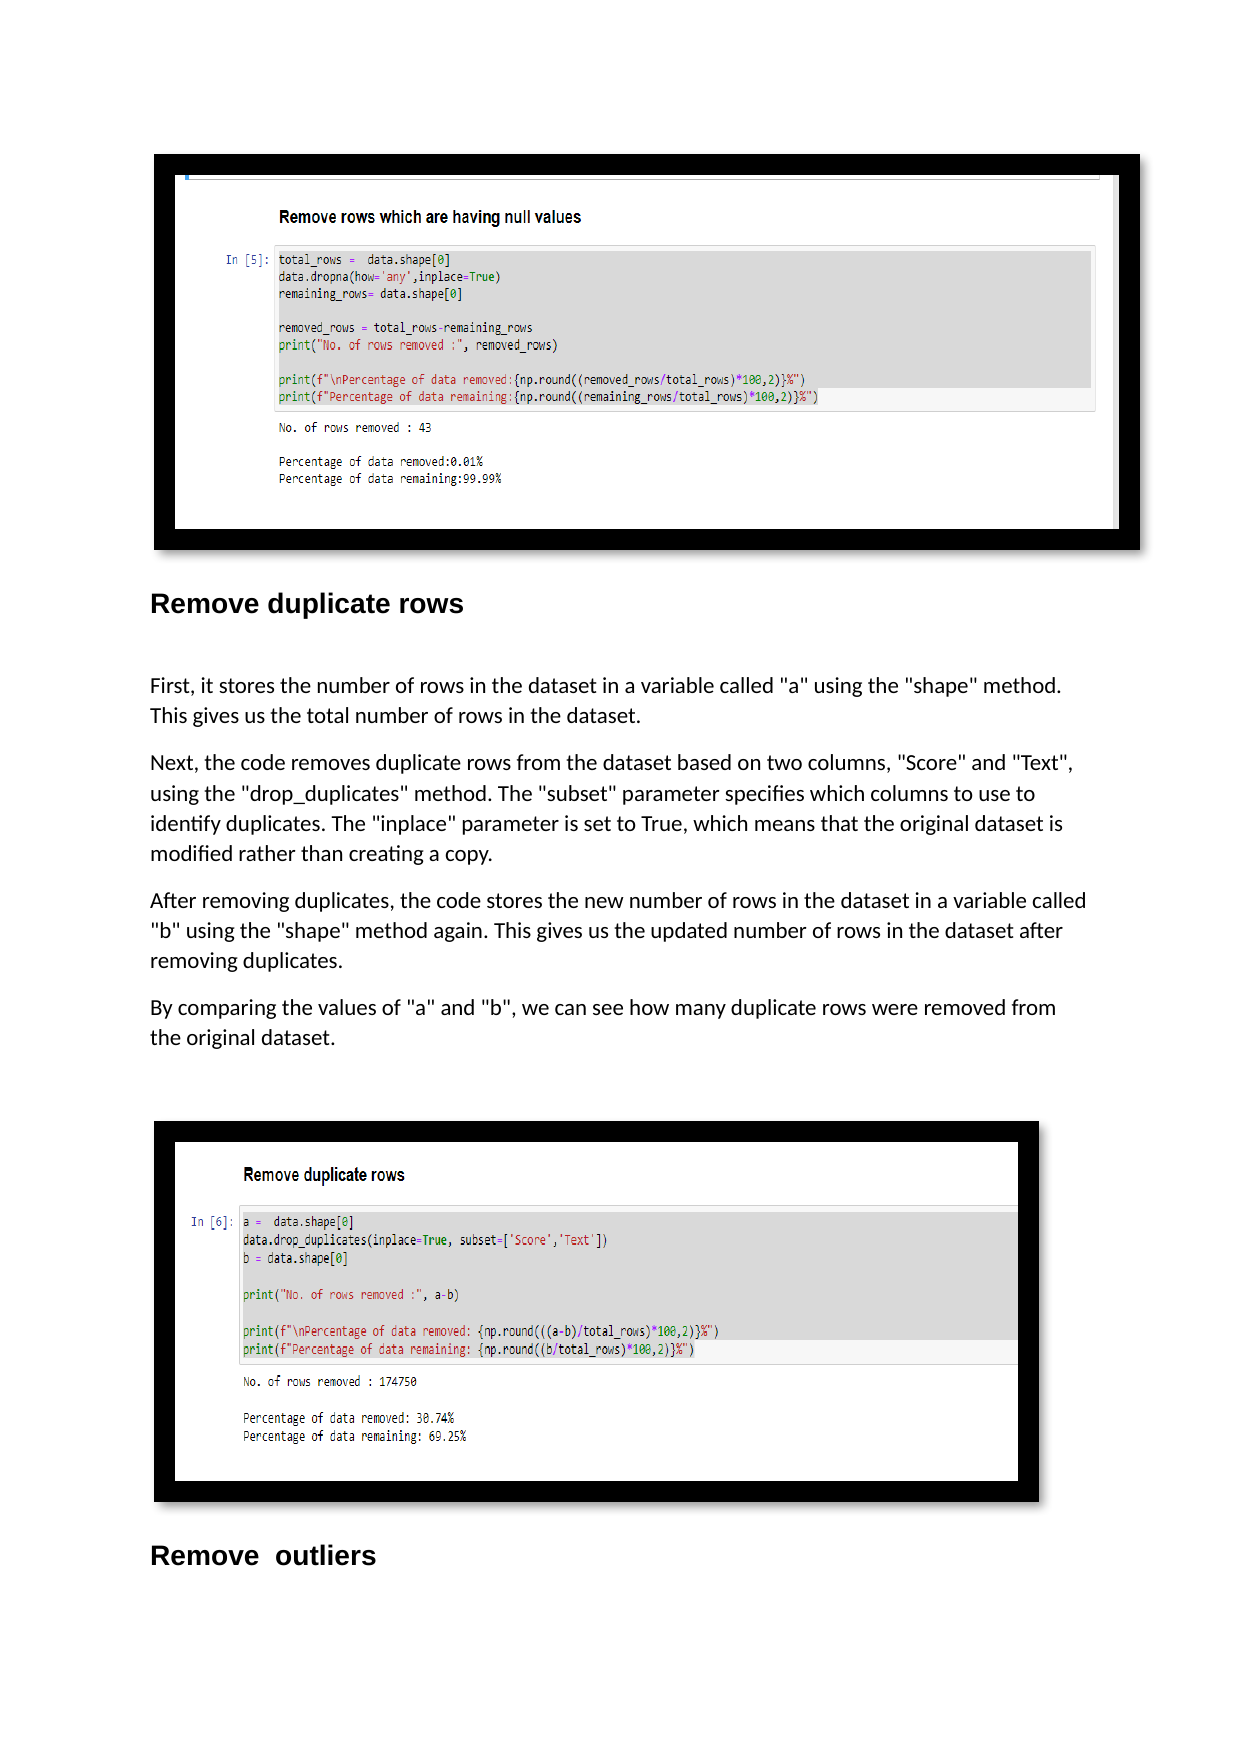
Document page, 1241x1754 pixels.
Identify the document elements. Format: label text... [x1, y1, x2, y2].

text By comparing the values of "a" and "b", we can see how many duplicate rows were removed from the original dataset. [150, 993, 1090, 1052]
text First, it stores the number of rows in the dataset in a variable called "a" using the "shape" method. This gives us the total number of rows in the dataset. [150, 671, 1090, 730]
subtitle Remove outliers [150, 1539, 1090, 1571]
picture [175, 1142, 1018, 1481]
text Next, the code removes duplicate rows from the dataset based on two columns, "Score" and "Text", using the "drop_duplicates" method. The "subset" parameter specifies which columns to use to identify duplicates. The "inplace" parameter is set to True, which means that the original dataset is modified rather than creating a copy. [150, 748, 1090, 867]
picture [175, 175, 1119, 529]
subtitle Remove duplicate rows [150, 587, 1090, 620]
text After removing duplicates, the code stores the new number of rows in the dataset in a variable called "b" using the "shape" method again. This gives us the updated number of rows in the dataset after removing duplicates. [150, 886, 1090, 974]
